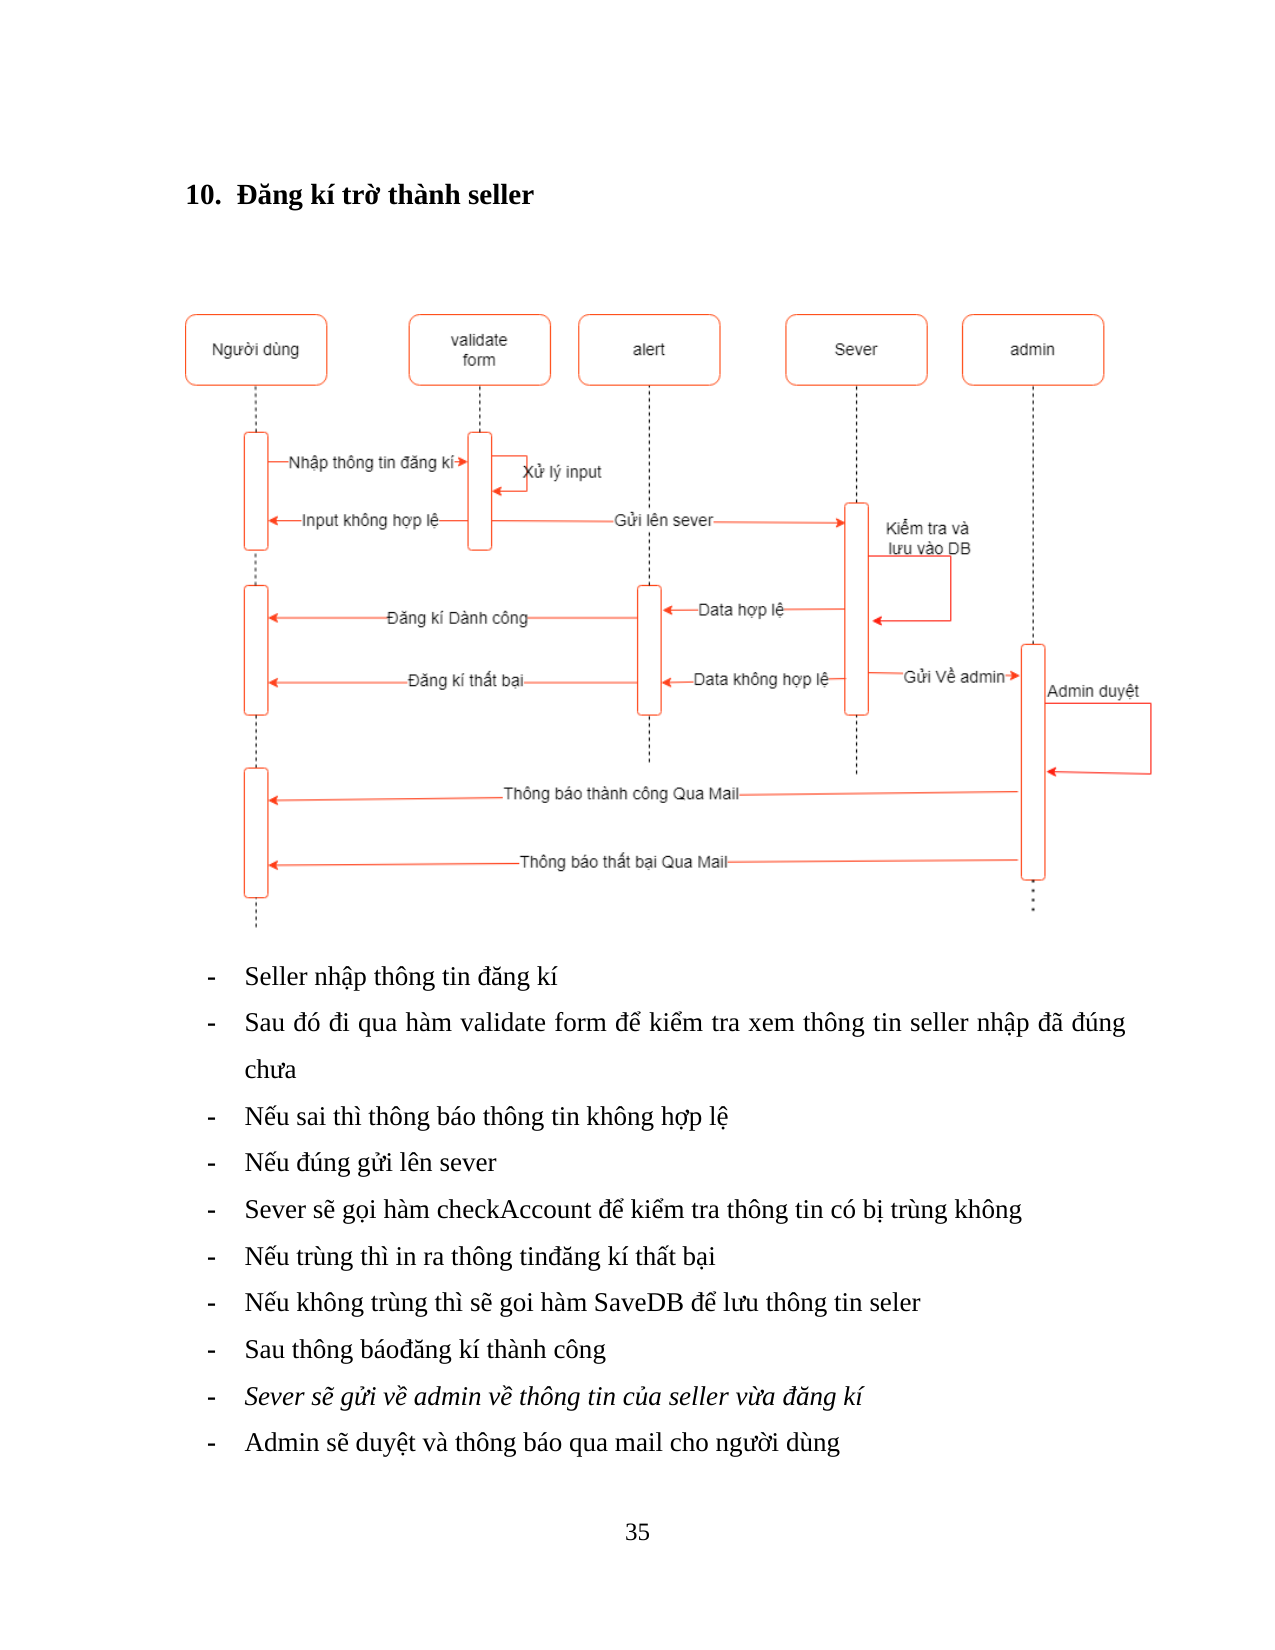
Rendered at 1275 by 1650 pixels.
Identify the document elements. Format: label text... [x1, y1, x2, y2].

list Admin sẽ duyệt và thông báo qua mail cho người dùng [207, 1426, 1127, 1457]
list Seller nhập thông tin đăng kí [207, 960, 1127, 991]
list Sever sẽ gửi về admin về thông tin của seller vừa đăng kí [207, 1380, 1127, 1411]
list Nếu sai thì thông báo thông tin không hợp lệ [207, 1100, 1127, 1131]
list Nếu trùng thì in ra thông tinđăng kí thất bại [207, 1240, 1127, 1271]
list Sau đó đi qua hàm validate form để kiểm tra xem thông tin seller nhập đã đúng chưa [207, 1006, 1127, 1084]
list Sau thông báođăng kí thành công [207, 1333, 1127, 1364]
list Nếu không trùng thì sẽ goi hàm SaveDB để lưu thông tin seler [207, 1286, 1127, 1317]
list Sever sẽ gọi hàm checkAccount để kiểm tra thông tin có bị trùng không [207, 1193, 1127, 1224]
picture [185, 314, 1161, 929]
list Nếu đúng gửi lên sever [207, 1146, 1127, 1177]
list Đăng kí trờ thành seller [185, 177, 1127, 211]
